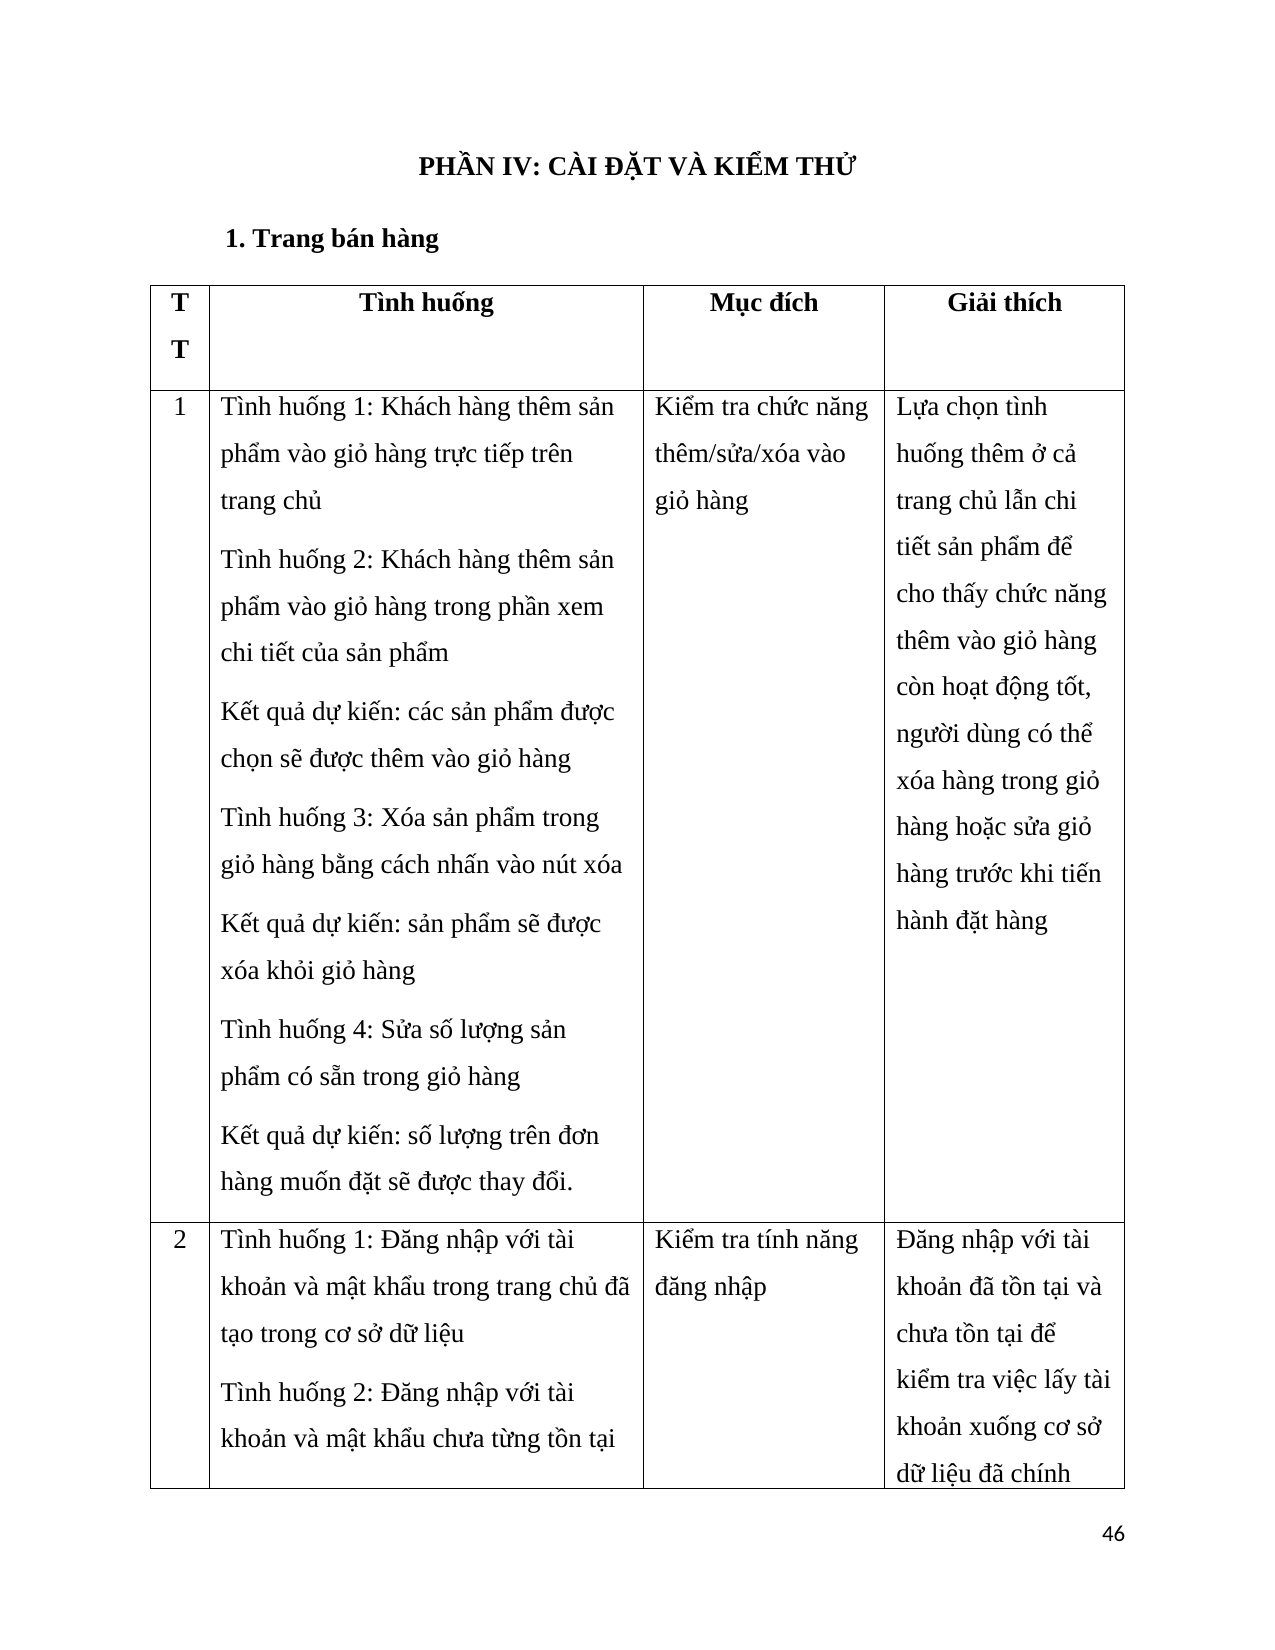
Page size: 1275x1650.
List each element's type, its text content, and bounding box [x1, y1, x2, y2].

table_header Giải thích [885, 286, 1124, 389]
table_header Mục đích [644, 286, 884, 389]
table_cell 2 [151, 1223, 209, 1488]
subtitle PHẦN IV: CÀI ĐẶT VÀ KIỂM THỬ [150, 150, 1125, 181]
table_header Tình huống [210, 286, 643, 389]
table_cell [210, 1223, 643, 1488]
table_cell 1 [151, 391, 209, 1222]
table_cell Kiểm tra chức năng thêm/sửa/xóa vào giỏ hàng [644, 391, 884, 1222]
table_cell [644, 1223, 884, 1488]
text 1. Trang bán hàng [150, 222, 1125, 253]
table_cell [885, 1223, 1124, 1488]
table_cell Lựa chọn tình huống thêm ở cả trang chủ lẫn chi tiết sản phẩm để cho thấy chức năng thêm vào giỏ hàng còn hoạt động tốt, người dùng có thể xóa hàng trong giỏ hàng hoặc sửa giỏ hàng trước khi tiến hành đặt hàng [885, 391, 1124, 1222]
table_cell Tình huống 1: Khách hàng thêm sản phẩm vào giỏ hàng trực tiếp trên trang chủ Tình huống 2: Khách hàng thêm sản phẩm vào giỏ hàng trong phần xem chi tiết của sản phẩm Kết quả dự kiến: các sản phẩm được chọn sẽ được thêm vào giỏ hàng Tình huống 3: Xóa sản phẩm trong giỏ hàng bằng cách nhấn vào nút xóa Kết quả dự kiến: sản phẩm sẽ được xóa khỏi giỏ hàng Tình huống 4: Sửa số lượng sản phẩm có sẵn trong giỏ hàng Kết quả dự kiến: số lượng trên đơn hàng muốn đặt sẽ được thay đổi. [210, 391, 643, 1222]
table_header TT [151, 286, 209, 389]
